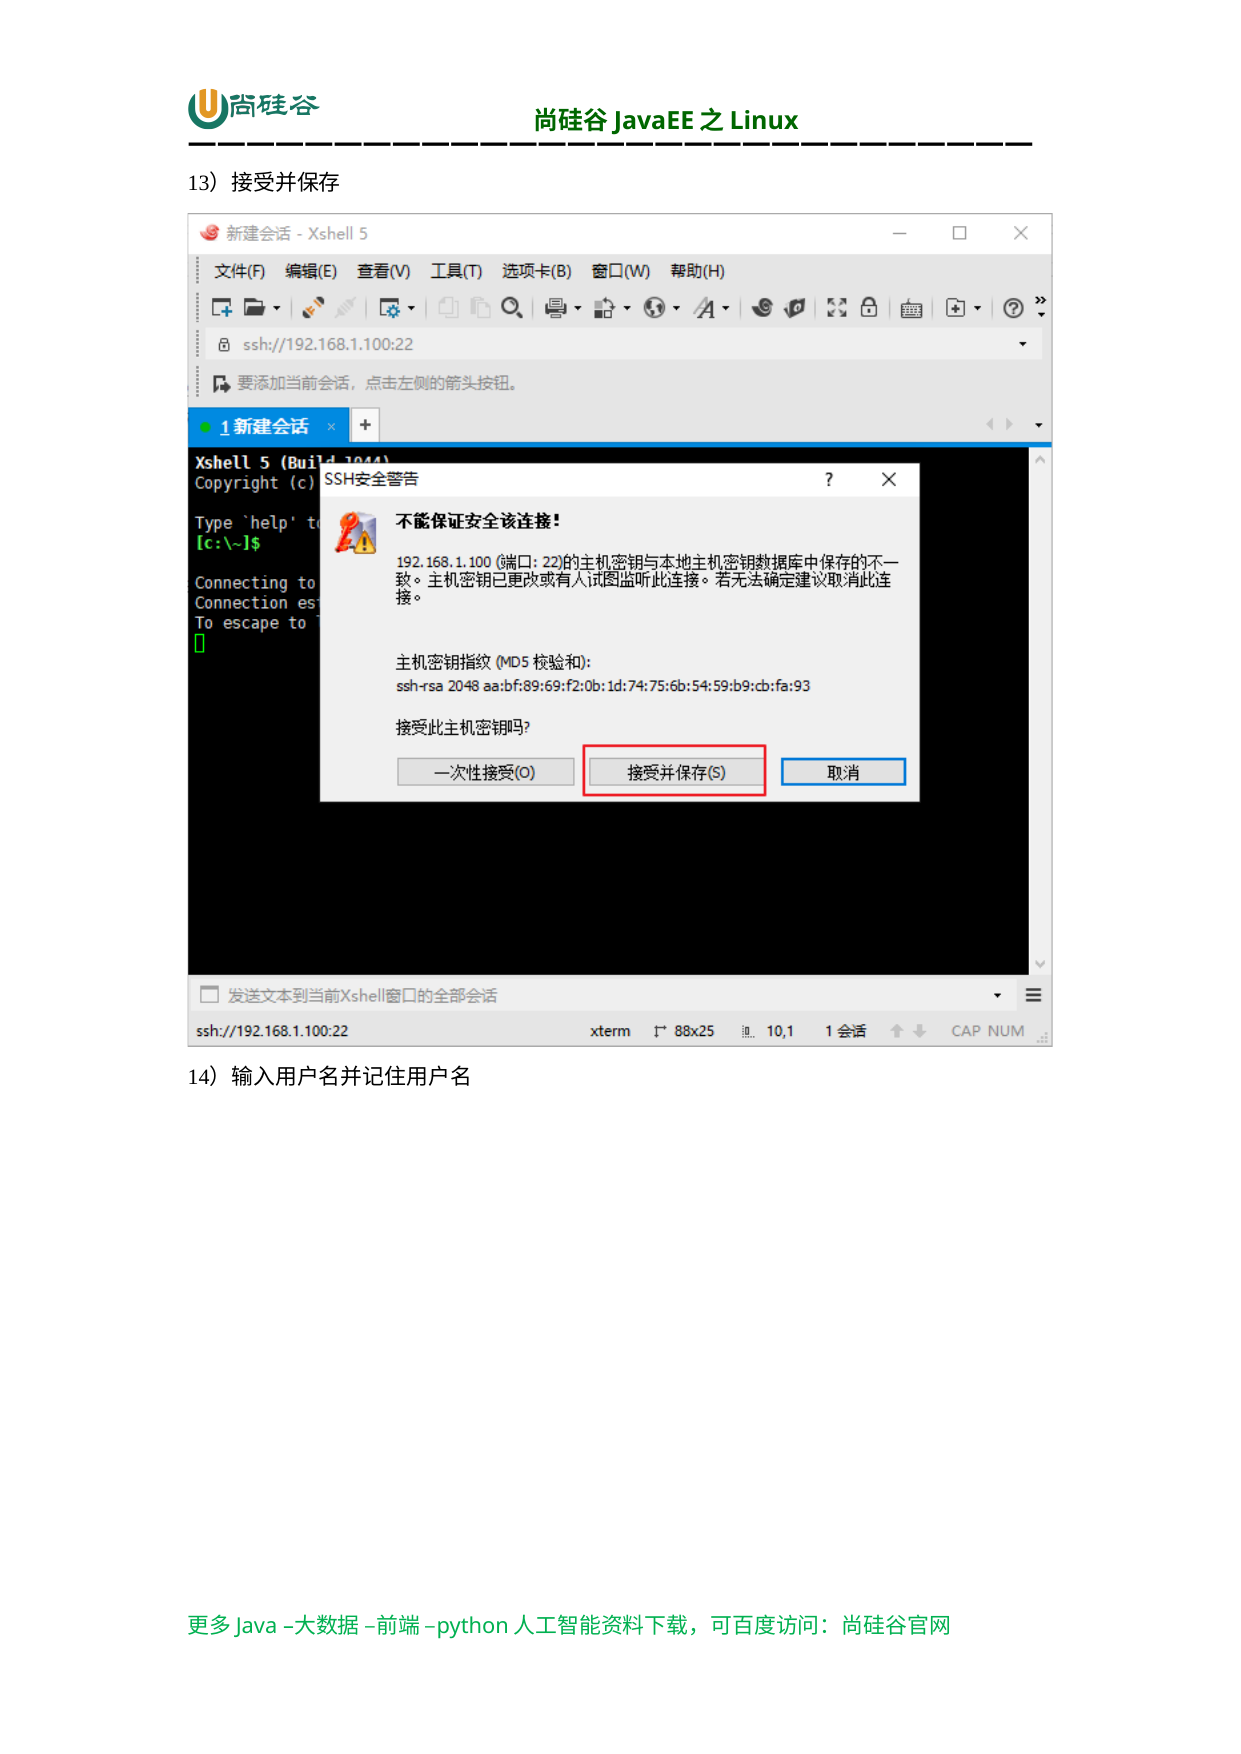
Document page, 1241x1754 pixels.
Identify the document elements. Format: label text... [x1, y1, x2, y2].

picture [187, 88, 321, 130]
picture [187, 213, 1053, 1047]
text 14）输入用户名并记住用户名 [187, 1058, 1053, 1091]
text 13）接受并保存 [187, 165, 1053, 197]
